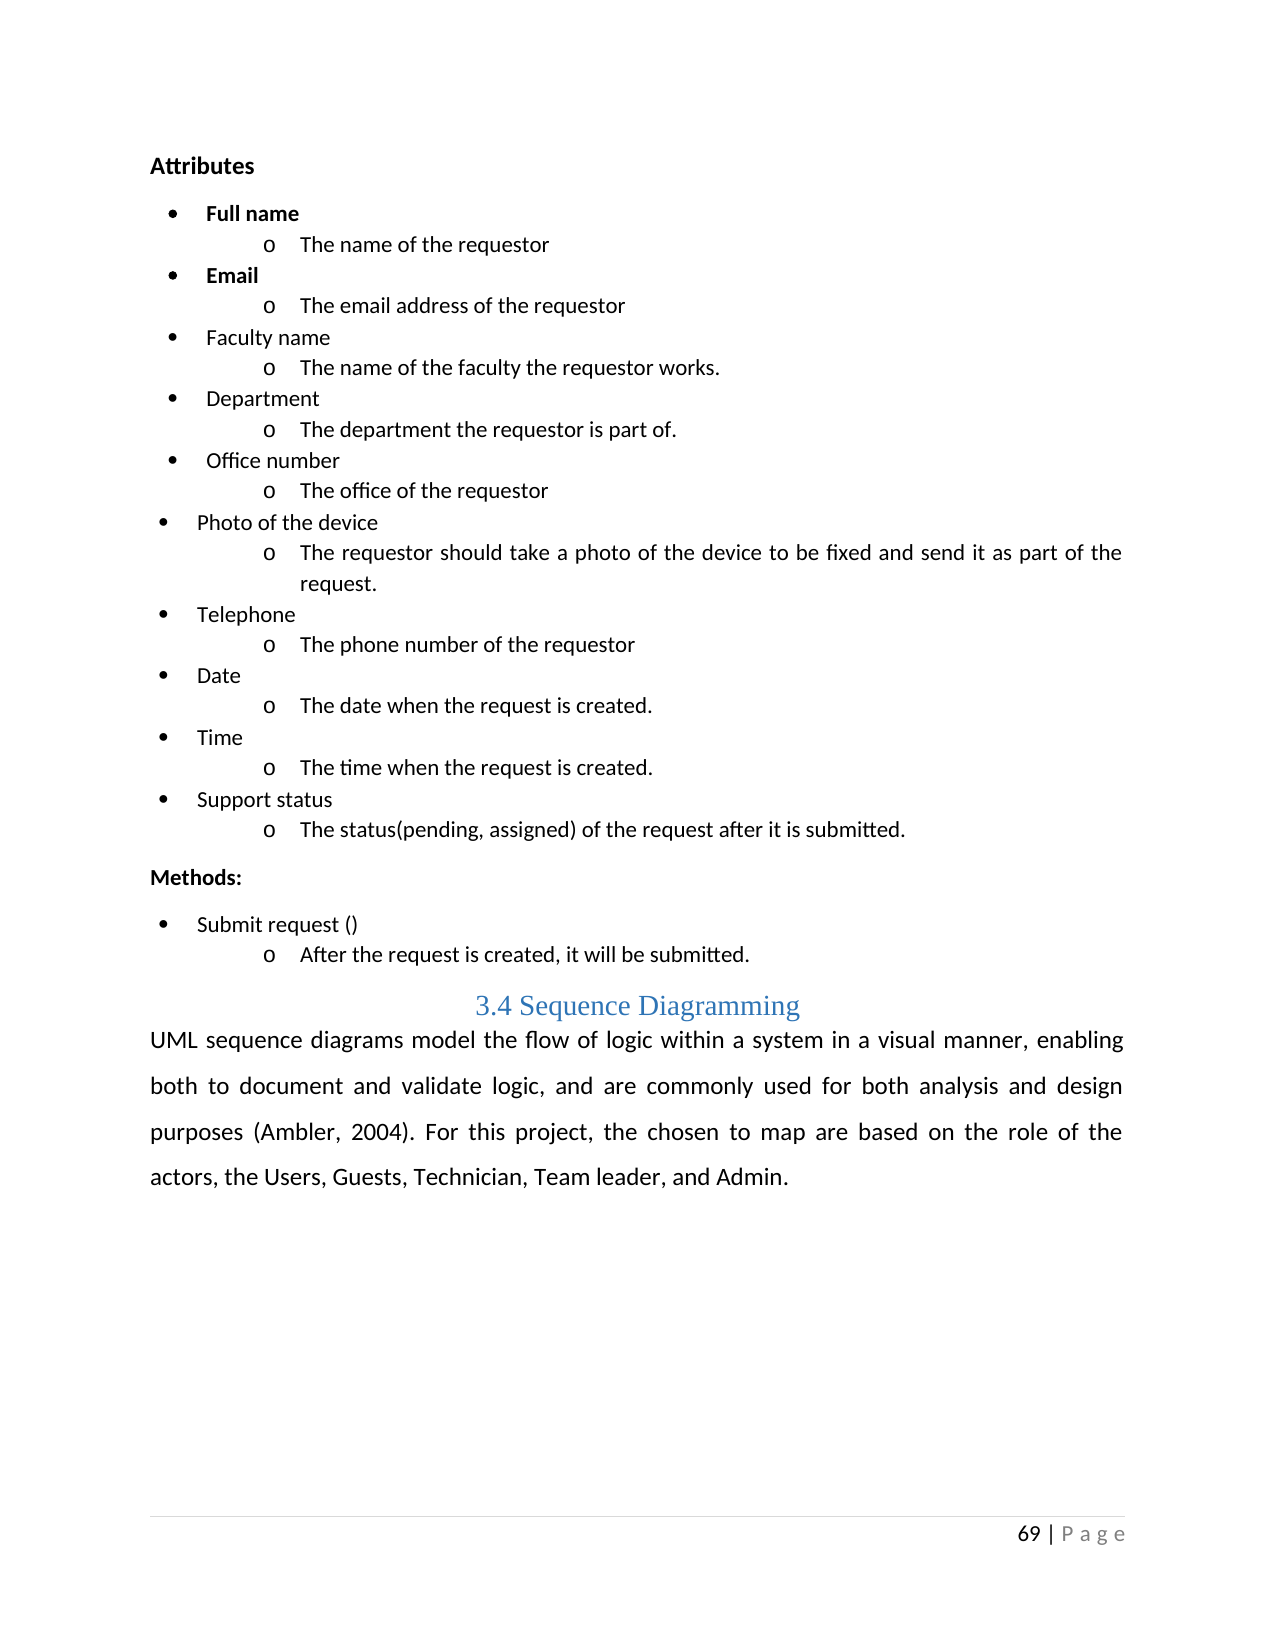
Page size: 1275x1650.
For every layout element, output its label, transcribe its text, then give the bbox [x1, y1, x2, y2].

text UML sequence diagrams model the flow of logic within a system in a visual manner, enabling both to document and validate logic, and are commonly used for both analysis and design purposes (Ambler, 2004). For this project, the chosen to map are based on the role of the actors, the Users, Guests, Technician, Team leader, and Admin. [150, 1024, 1125, 1192]
list The phone number of the requestor [262, 630, 1125, 659]
list The department the requestor is part of. [262, 415, 1125, 444]
list Full name [169, 199, 1125, 228]
list The date when the request is created. [262, 692, 1125, 721]
list The time when the request is created. [262, 753, 1125, 782]
list The name of the requestor [262, 230, 1125, 259]
list The requestor should take a photo of the device to be fixed and send it as part of the request. [262, 538, 1125, 597]
list After the request is created, it will be submitted. [262, 940, 1125, 969]
subtitle 3.4 Sequence Diagramming [150, 988, 1125, 1022]
list Department [169, 384, 1125, 413]
list The status(pending, assigned) of the request after it is submitted. [262, 815, 1125, 844]
list Support status [159, 785, 1125, 813]
list Photo of the device [159, 508, 1125, 536]
text Methods: [150, 863, 1125, 891]
list Date [159, 661, 1125, 689]
list Office number [169, 446, 1125, 474]
text Attributes [150, 150, 1125, 181]
list The email address of the requestor [262, 291, 1125, 321]
list Time [159, 723, 1125, 751]
list The name of the faculty the requestor works. [262, 353, 1125, 382]
list Email [169, 261, 1125, 289]
list Telephone [159, 600, 1125, 628]
list Faculty name [169, 323, 1125, 351]
list The office of the requestor [262, 476, 1125, 506]
list Submit request () [159, 910, 1125, 938]
